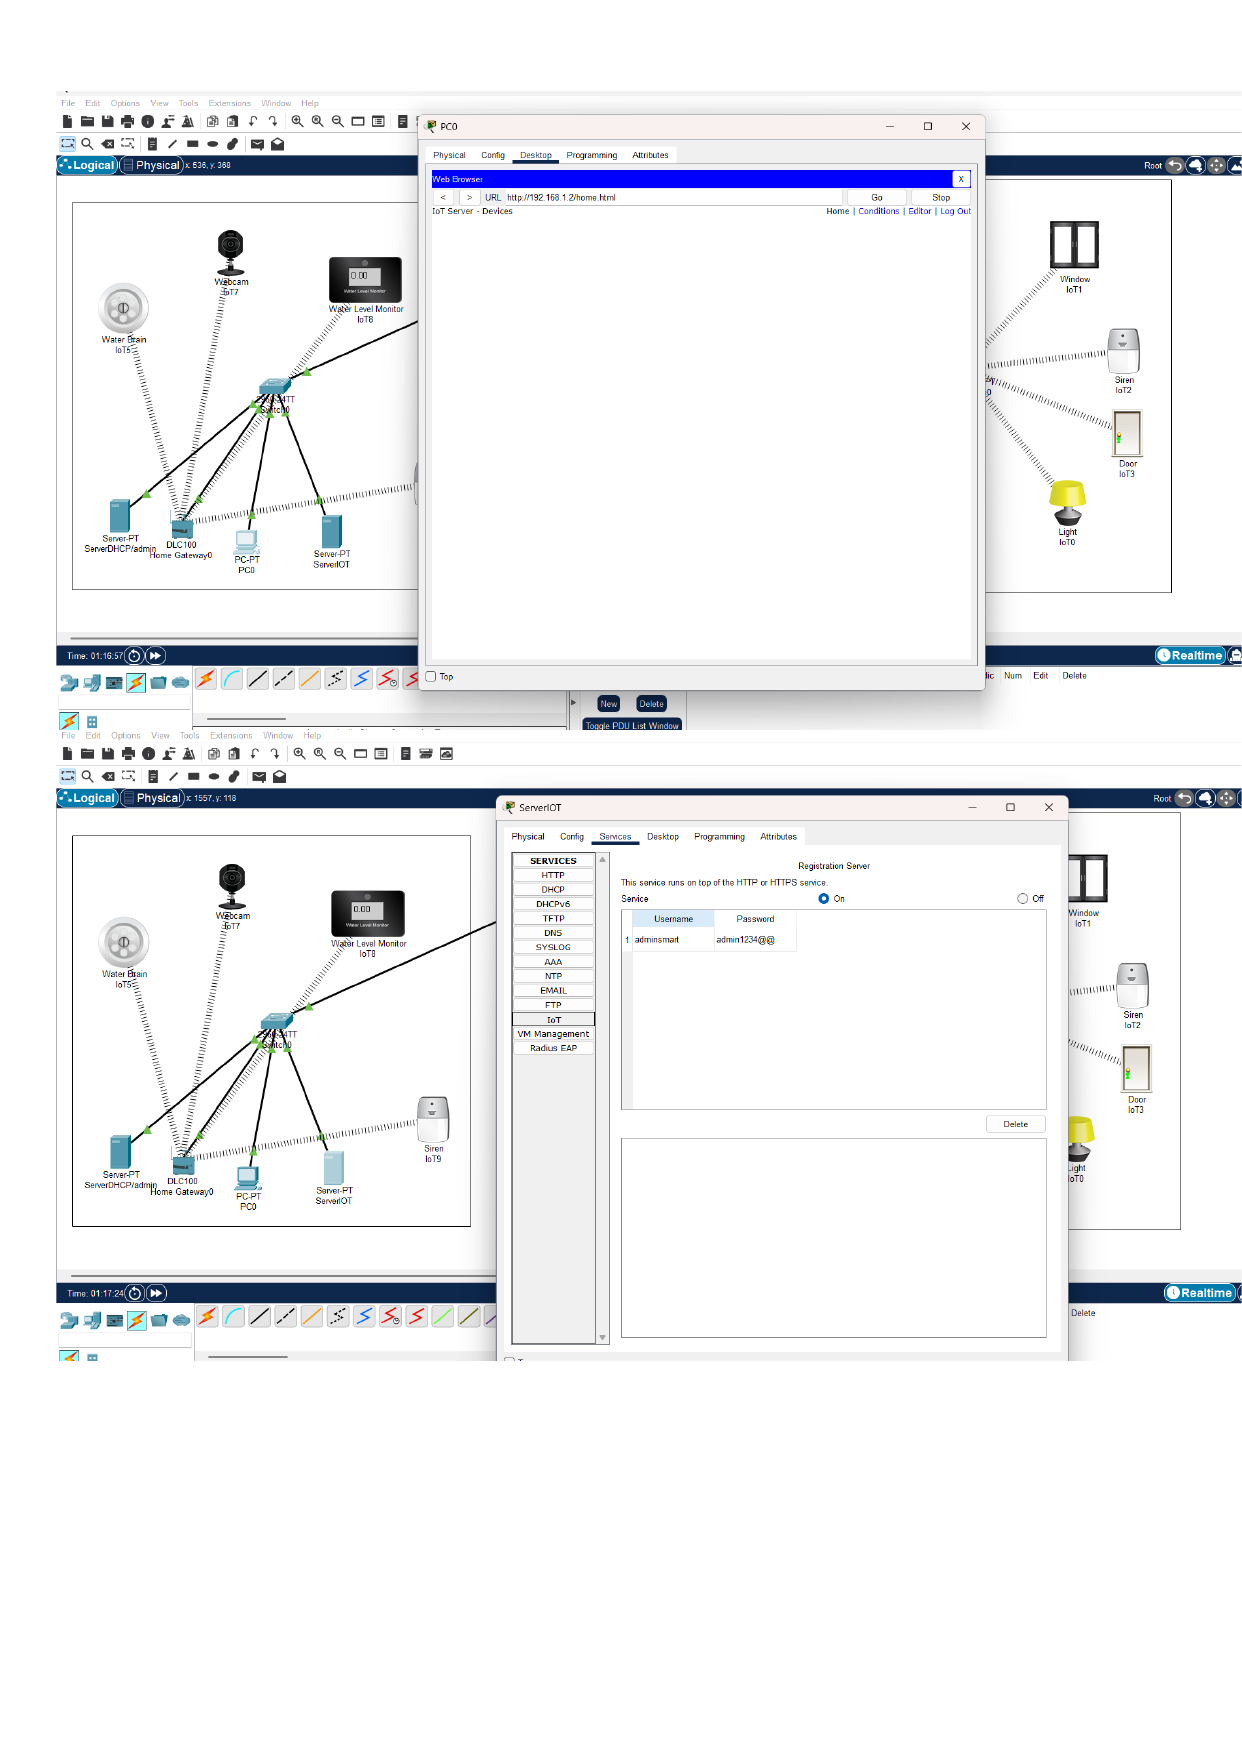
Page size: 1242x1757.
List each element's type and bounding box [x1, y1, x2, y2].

picture [56, 91, 1242, 1361]
picture [91, 794, 97, 802]
